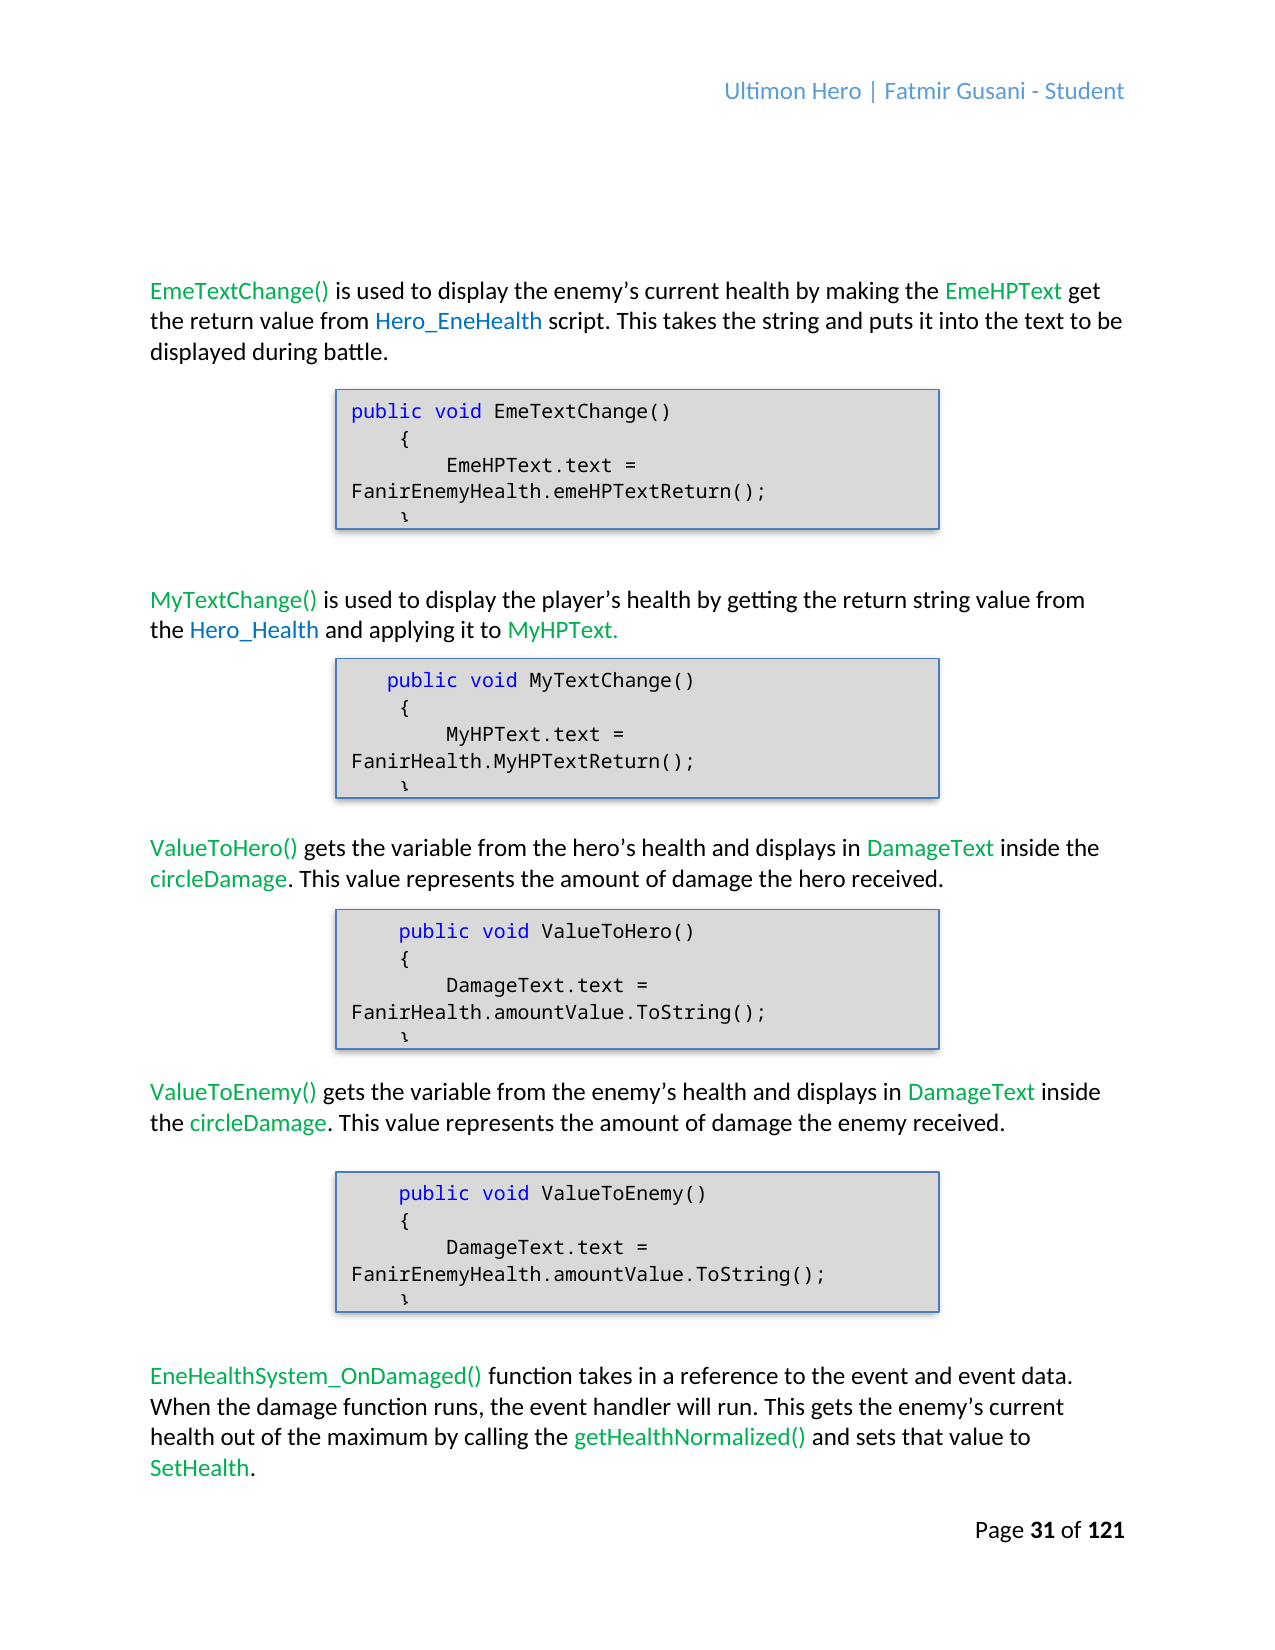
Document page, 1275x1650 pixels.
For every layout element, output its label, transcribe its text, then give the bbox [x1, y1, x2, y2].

text MyTextChange() is used to display the player’s health by getting the return string value from the Hero_Health and applying it to MyHPText. [150, 584, 1125, 645]
text EneHealthSystem_OnDamaged() function takes in a reference to the event and event data. When the damage function runs, the event handler will run. This gets the enemy’s current health out of the maximum by calling the getHealthNormalized() and sets that value to SetHealth. [150, 1323, 1125, 1482]
text ValueToHero() gets the variable from the hero’s health and displays in DamageText inside the circleDamage. This value represents the amount of damage the hero received. [150, 832, 1125, 893]
text ValueToEnemy() gets the variable from the enemy’s health and displays in DamageText inside the circleDamage. This value represents the amount of damage the enemy received. [150, 1076, 1125, 1137]
text EmeTextChange() is used to display the enemy’s current health by making the EmeHPText get the return value from Hero_EneHealth script. This takes the string and puts it into the text to be displayed during battle. [150, 275, 1125, 366]
